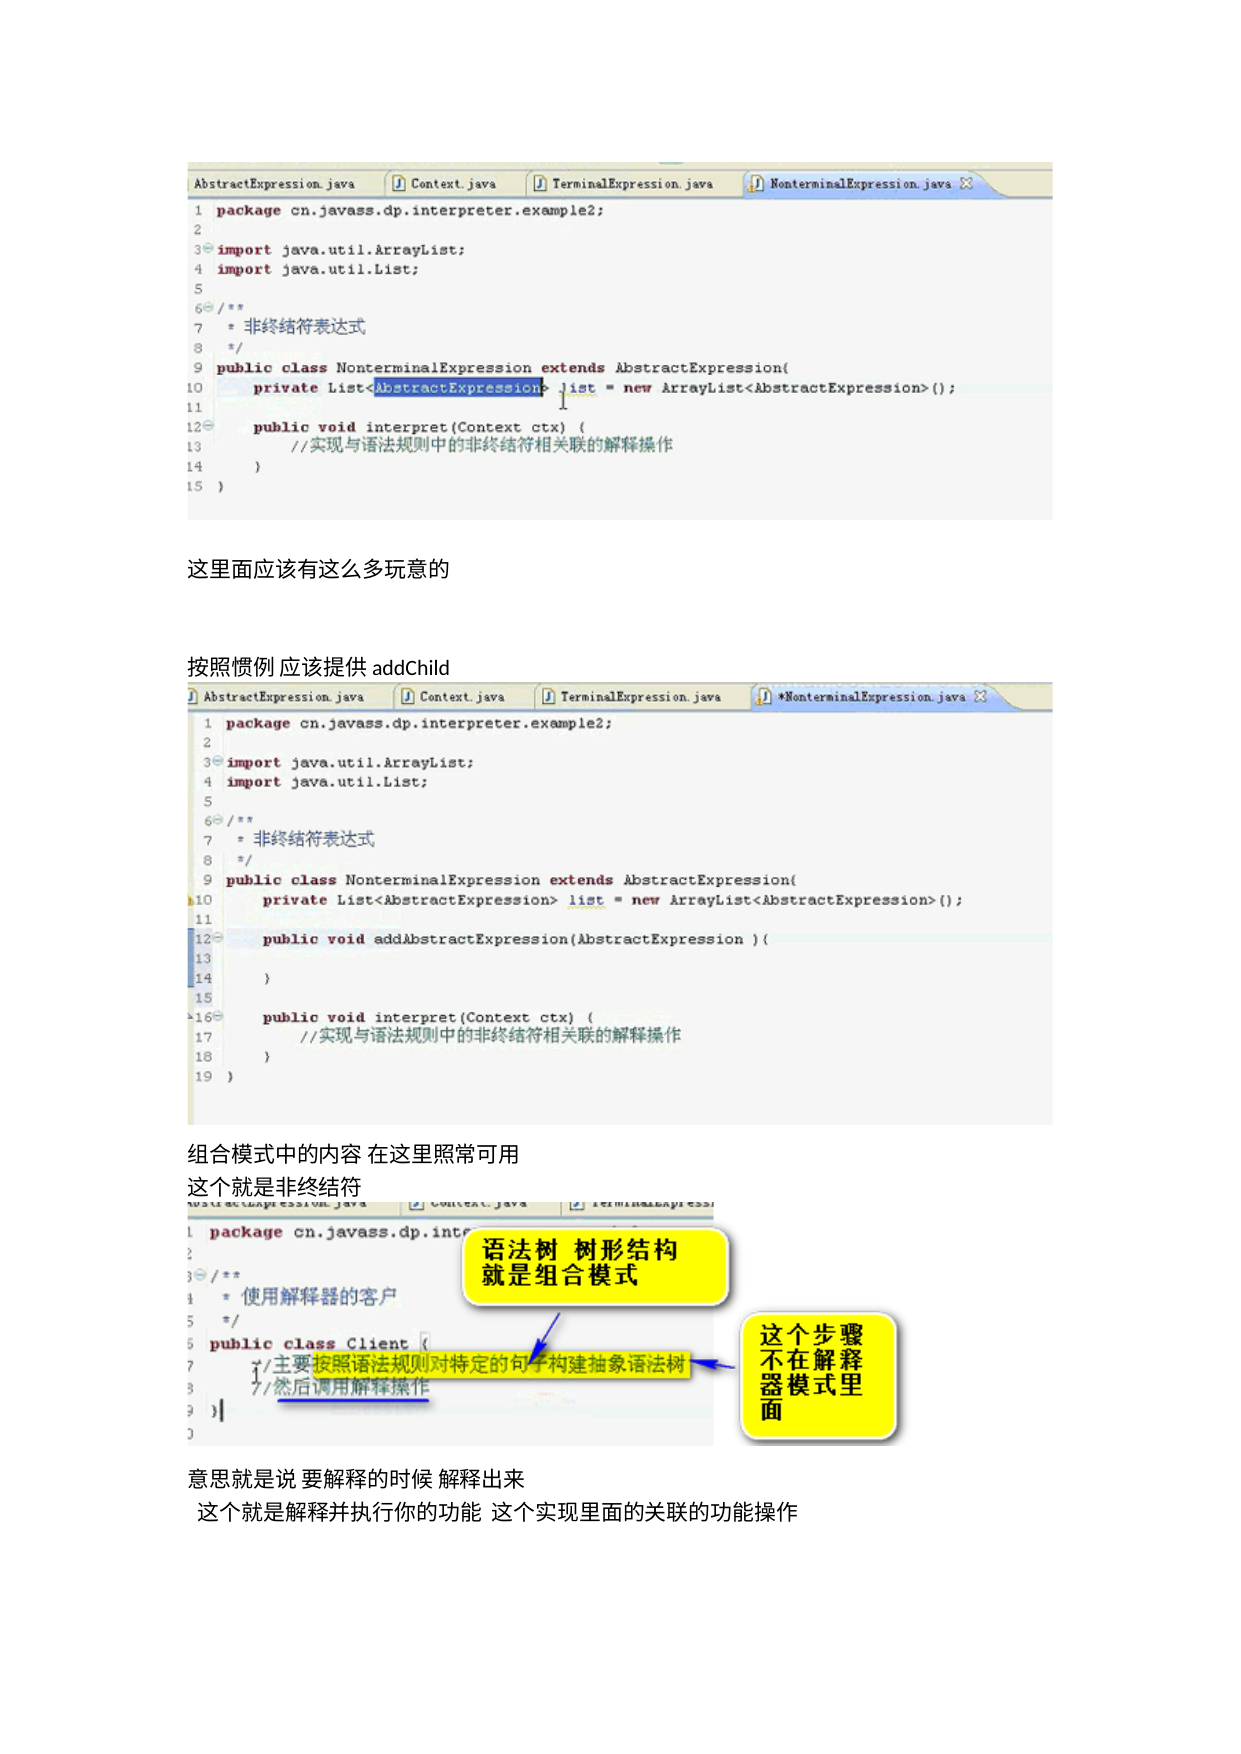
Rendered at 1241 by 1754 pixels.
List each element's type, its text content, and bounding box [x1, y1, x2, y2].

text 组合模式中的内容 在这里照常可用 [187, 1137, 1053, 1169]
text 意思就是说 要解释的时候 解释出来 [187, 1462, 1053, 1494]
picture [187, 682, 1053, 1125]
text 这个就是非终结符 [187, 1169, 1053, 1202]
text 这里面应该有这么多玩意的 [187, 520, 1053, 584]
text 这个就是解释并执行你的功能 这个实现里面的关联的功能操作 [187, 1494, 1053, 1527]
picture [187, 162, 1053, 520]
text 按照惯例 应该提供addChild [187, 649, 1053, 682]
picture [187, 1202, 914, 1446]
